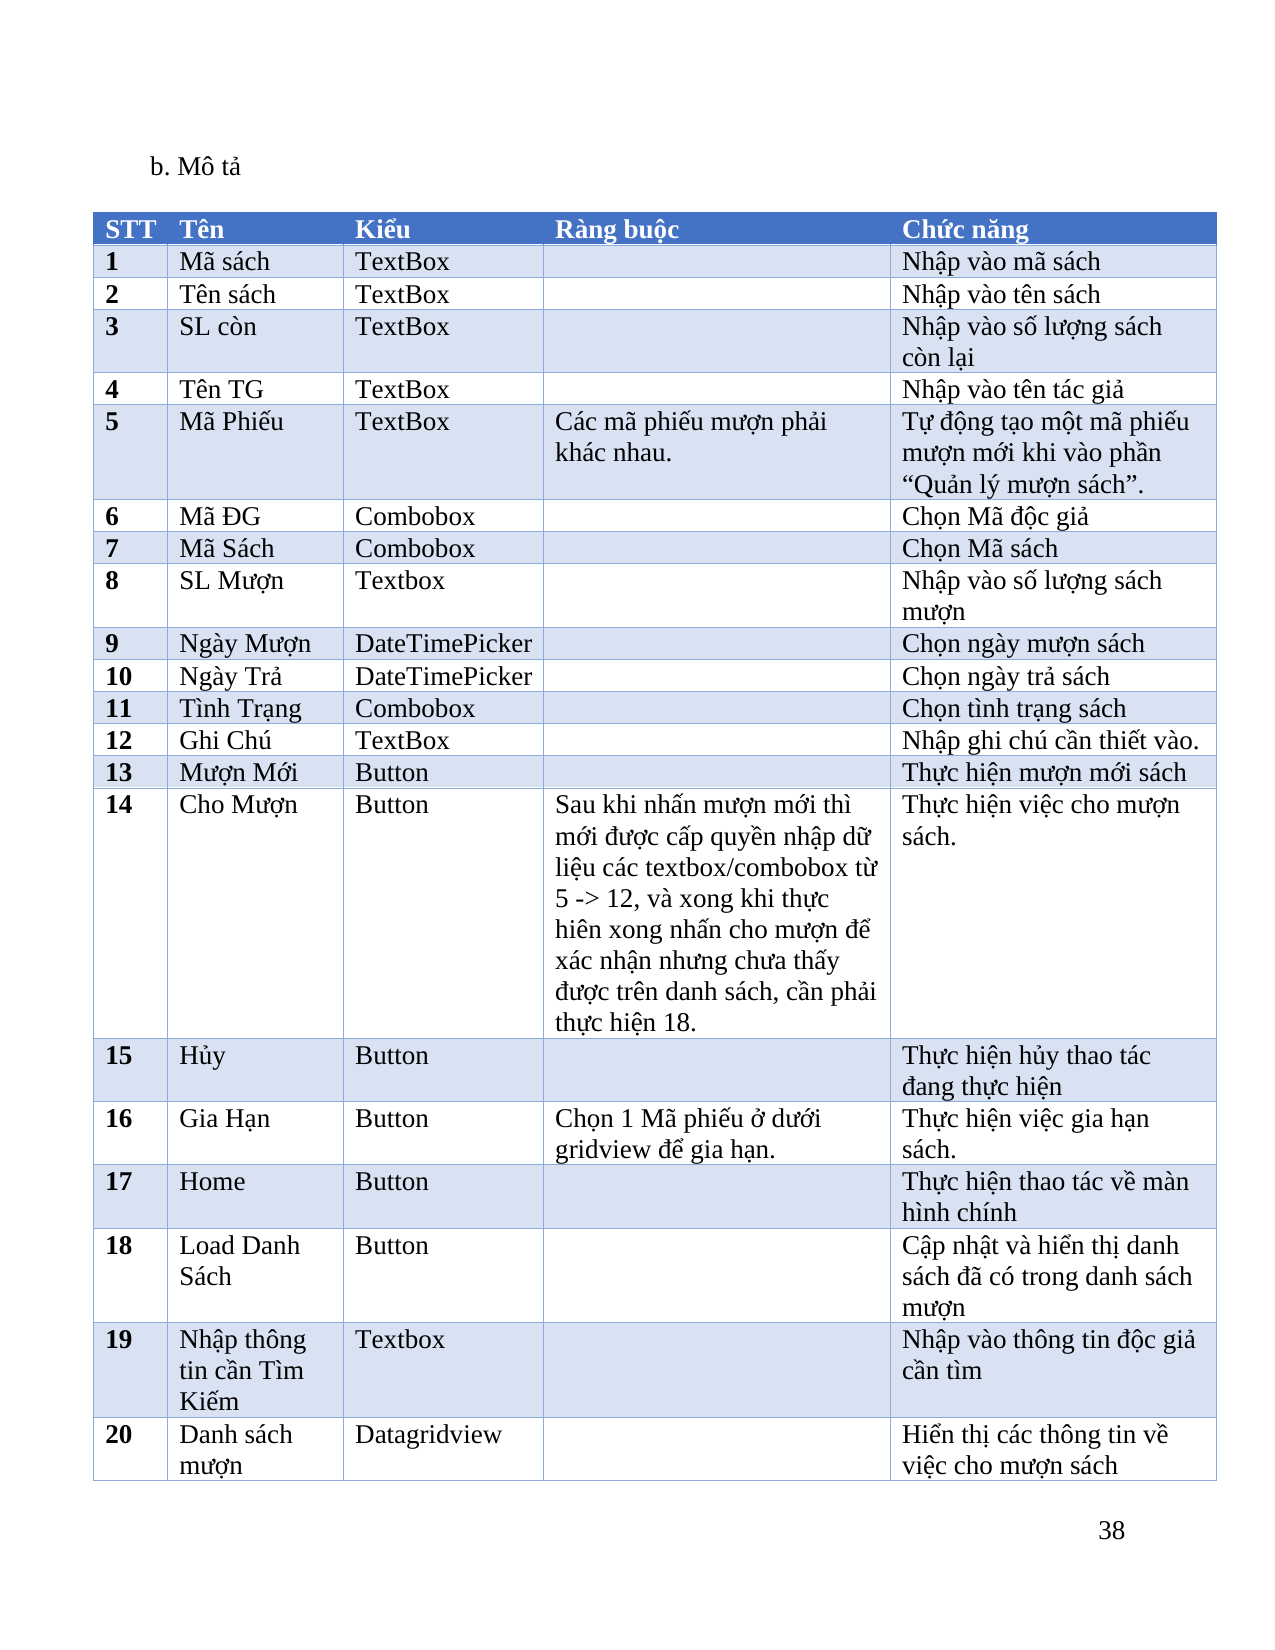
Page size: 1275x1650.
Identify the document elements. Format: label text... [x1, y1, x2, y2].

table_cell 19 [94, 1323, 167, 1417]
table_cell Gia Hạn [168, 1102, 343, 1164]
table_cell Sau khi nhấn mượn mới thì mới được cấp quyền nhập dữ liệu các textbox/combobox từ 5 -> 12, và xong khi thực hiên xong nhấn cho mượn để xác nhận nhưng chưa thấy được trên danh sách, cần phải thực hiện 18. [544, 789, 890, 1038]
table_header STT [94, 213, 167, 244]
table_cell Button [344, 1165, 543, 1228]
table_cell 6 [94, 500, 167, 531]
table_cell [544, 1165, 890, 1228]
table_cell TextBox [344, 246, 543, 277]
table_cell Chọn 1 Mã phiếu ở dưới gridview để gia hạn. [544, 1102, 890, 1164]
table_cell Tên sách [168, 278, 343, 309]
table_cell Hủy [168, 1039, 343, 1101]
table_cell [544, 500, 890, 531]
table_cell TextBox [344, 373, 543, 404]
table_cell 20 [94, 1418, 167, 1480]
table_cell Button [344, 1229, 543, 1322]
table_cell [544, 1418, 890, 1480]
table_header Ràng buộc [544, 213, 890, 244]
table_cell DateTimePicker [344, 628, 543, 659]
table_header Kiểu [344, 213, 543, 244]
table_cell Nhập ghi chú cần thiết vào. [891, 724, 1216, 755]
table_cell TextBox [344, 724, 543, 755]
table_cell Mượn Mới [168, 756, 343, 787]
table_cell Combobox [344, 500, 543, 531]
table_cell Danh sách mượn [168, 1418, 343, 1480]
table_cell 14 [94, 789, 167, 1038]
table_cell [544, 278, 890, 309]
table_cell Các mã phiếu mượn phải khác nhau. [544, 405, 890, 499]
table_cell 7 [94, 532, 167, 563]
table_cell Tình Trạng [168, 692, 343, 723]
table_cell Datagridview [344, 1418, 543, 1480]
table_cell 2 [94, 278, 167, 309]
table_cell [544, 756, 890, 787]
table_header Chức năng [891, 213, 1216, 244]
table_cell Mã Phiếu [168, 405, 343, 499]
table_cell Button [344, 756, 543, 787]
table_cell Button [344, 789, 543, 1038]
table_cell Tự động tạo một mã phiếu mượn mới khi vào phần “Quản lý mượn sách”. [891, 405, 1216, 499]
table_cell [544, 660, 890, 691]
table_cell Chọn ngày trả sách [891, 660, 1216, 691]
table_cell Combobox [344, 692, 543, 723]
table_cell SL còn [168, 310, 343, 372]
table_cell [544, 564, 890, 627]
table_cell [544, 692, 890, 723]
table_cell Combobox [344, 532, 543, 563]
table_cell Tên TG [168, 373, 343, 404]
table_cell Nhập thông tin cần Tìm Kiếm [168, 1323, 343, 1417]
table_cell 4 [94, 373, 167, 404]
table_cell Thực hiện mượn mới sách [891, 756, 1216, 787]
table_cell Chọn ngày mượn sách [891, 628, 1216, 659]
table_cell Thực hiện thao tác về màn hình chính [891, 1165, 1216, 1228]
table_cell [544, 532, 890, 563]
table_cell Chọn Mã sách [891, 532, 1216, 563]
table_cell Nhập vào tên tác giả [891, 373, 1216, 404]
table_cell [544, 1323, 890, 1417]
table_cell Cập nhật và hiển thị danh sách đã có trong danh sách mượn [891, 1229, 1216, 1322]
table_cell Mã sách [168, 246, 343, 277]
table_cell Nhập vào tên sách [891, 278, 1216, 309]
table_cell Ngày Mượn [168, 628, 343, 659]
table_cell TextBox [344, 405, 543, 499]
table_cell Home [168, 1165, 343, 1228]
table_cell [544, 373, 890, 404]
text b. Mô tả [150, 150, 1125, 181]
table_cell 18 [94, 1229, 167, 1322]
table_cell 1 [94, 246, 167, 277]
table_cell Button [344, 1039, 543, 1101]
table_cell Ngày Trả [168, 660, 343, 691]
table_cell Nhập vào số lượng sách mượn [891, 564, 1216, 627]
table_cell 17 [94, 1165, 167, 1228]
table_cell Chọn Mã độc giả [891, 500, 1216, 531]
table_cell [544, 628, 890, 659]
table_header Tên [168, 213, 343, 244]
table_cell Cho Mượn [168, 789, 343, 1038]
table_cell DateTimePicker [344, 660, 543, 691]
table_cell 8 [94, 564, 167, 627]
table_cell SL Mượn [168, 564, 343, 627]
table_cell Chọn tình trạng sách [891, 692, 1216, 723]
table_cell Thực hiện việc cho mượn sách. [891, 789, 1216, 1038]
table_cell Thực hiện việc gia hạn sách. [891, 1102, 1216, 1164]
table_cell Nhập vào số lượng sách còn lại [891, 310, 1216, 372]
table_cell 16 [94, 1102, 167, 1164]
table_cell 5 [94, 405, 167, 499]
table_cell 11 [94, 692, 167, 723]
table_cell Thực hiện hủy thao tác đang thực hiện [891, 1039, 1216, 1101]
table_cell 10 [94, 660, 167, 691]
table_cell 9 [94, 628, 167, 659]
table_cell [544, 246, 890, 277]
table_cell 13 [94, 756, 167, 787]
table_cell 12 [94, 724, 167, 755]
table_cell TextBox [344, 278, 543, 309]
table_cell Nhập vào thông tin độc giả cần tìm [891, 1323, 1216, 1417]
table_cell [544, 1229, 890, 1322]
table_cell 15 [94, 1039, 167, 1101]
table_cell [544, 724, 890, 755]
table_cell Textbox [344, 1323, 543, 1417]
table_cell [544, 310, 890, 372]
table_cell Load Danh Sách [168, 1229, 343, 1322]
table_cell Mã ĐG [168, 500, 343, 531]
table_cell 3 [94, 310, 167, 372]
table_cell Textbox [344, 564, 543, 627]
table_cell TextBox [344, 310, 543, 372]
table_cell Ghi Chú [168, 724, 343, 755]
table_cell Mã Sách [168, 532, 343, 563]
table_cell Nhập vào mã sách [891, 246, 1216, 277]
table_cell Button [344, 1102, 543, 1164]
table_cell Hiển thị các thông tin về việc cho mượn sách [891, 1418, 1216, 1480]
table_cell [544, 1039, 890, 1101]
